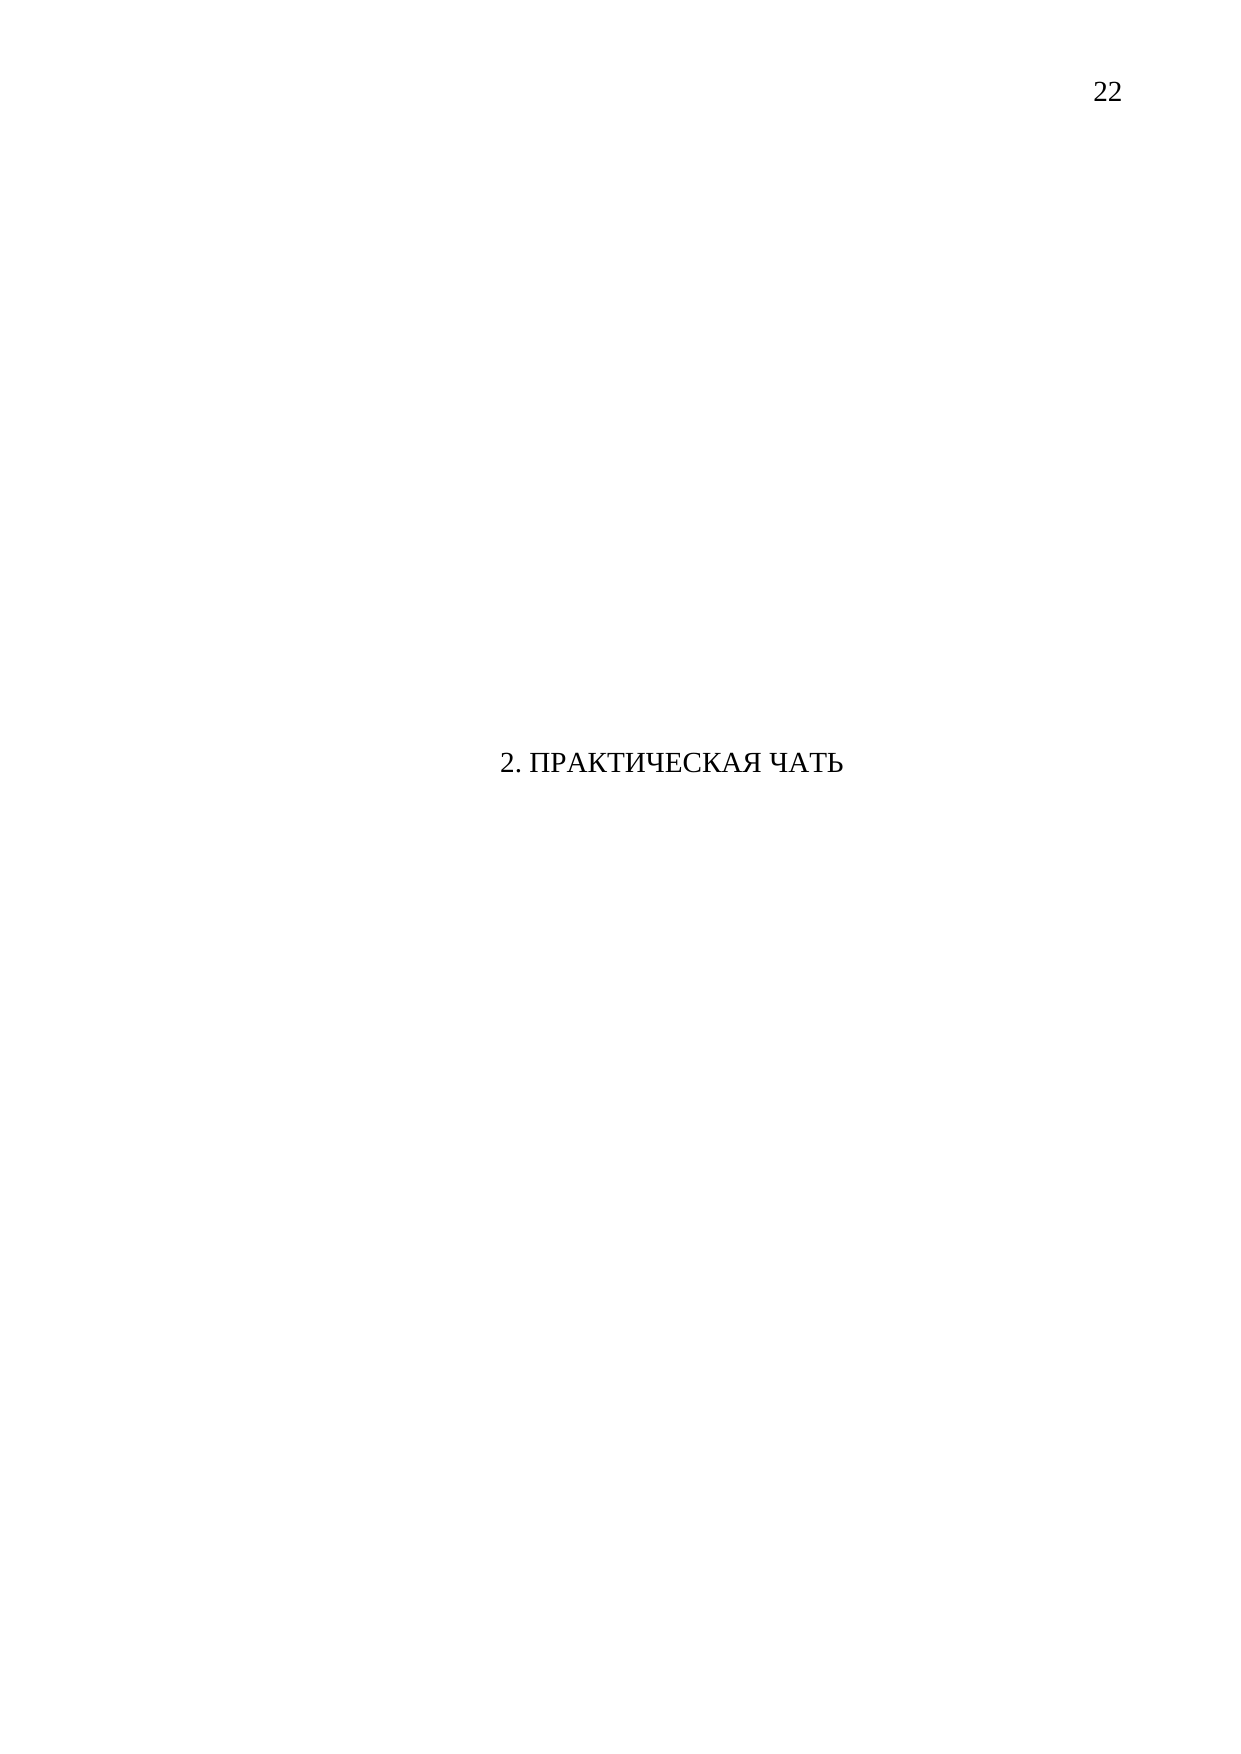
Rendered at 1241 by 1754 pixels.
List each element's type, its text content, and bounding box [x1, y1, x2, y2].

text 2. ПРАКТИЧЕСКАЯ ЧАТЬ [148, 745, 1122, 778]
